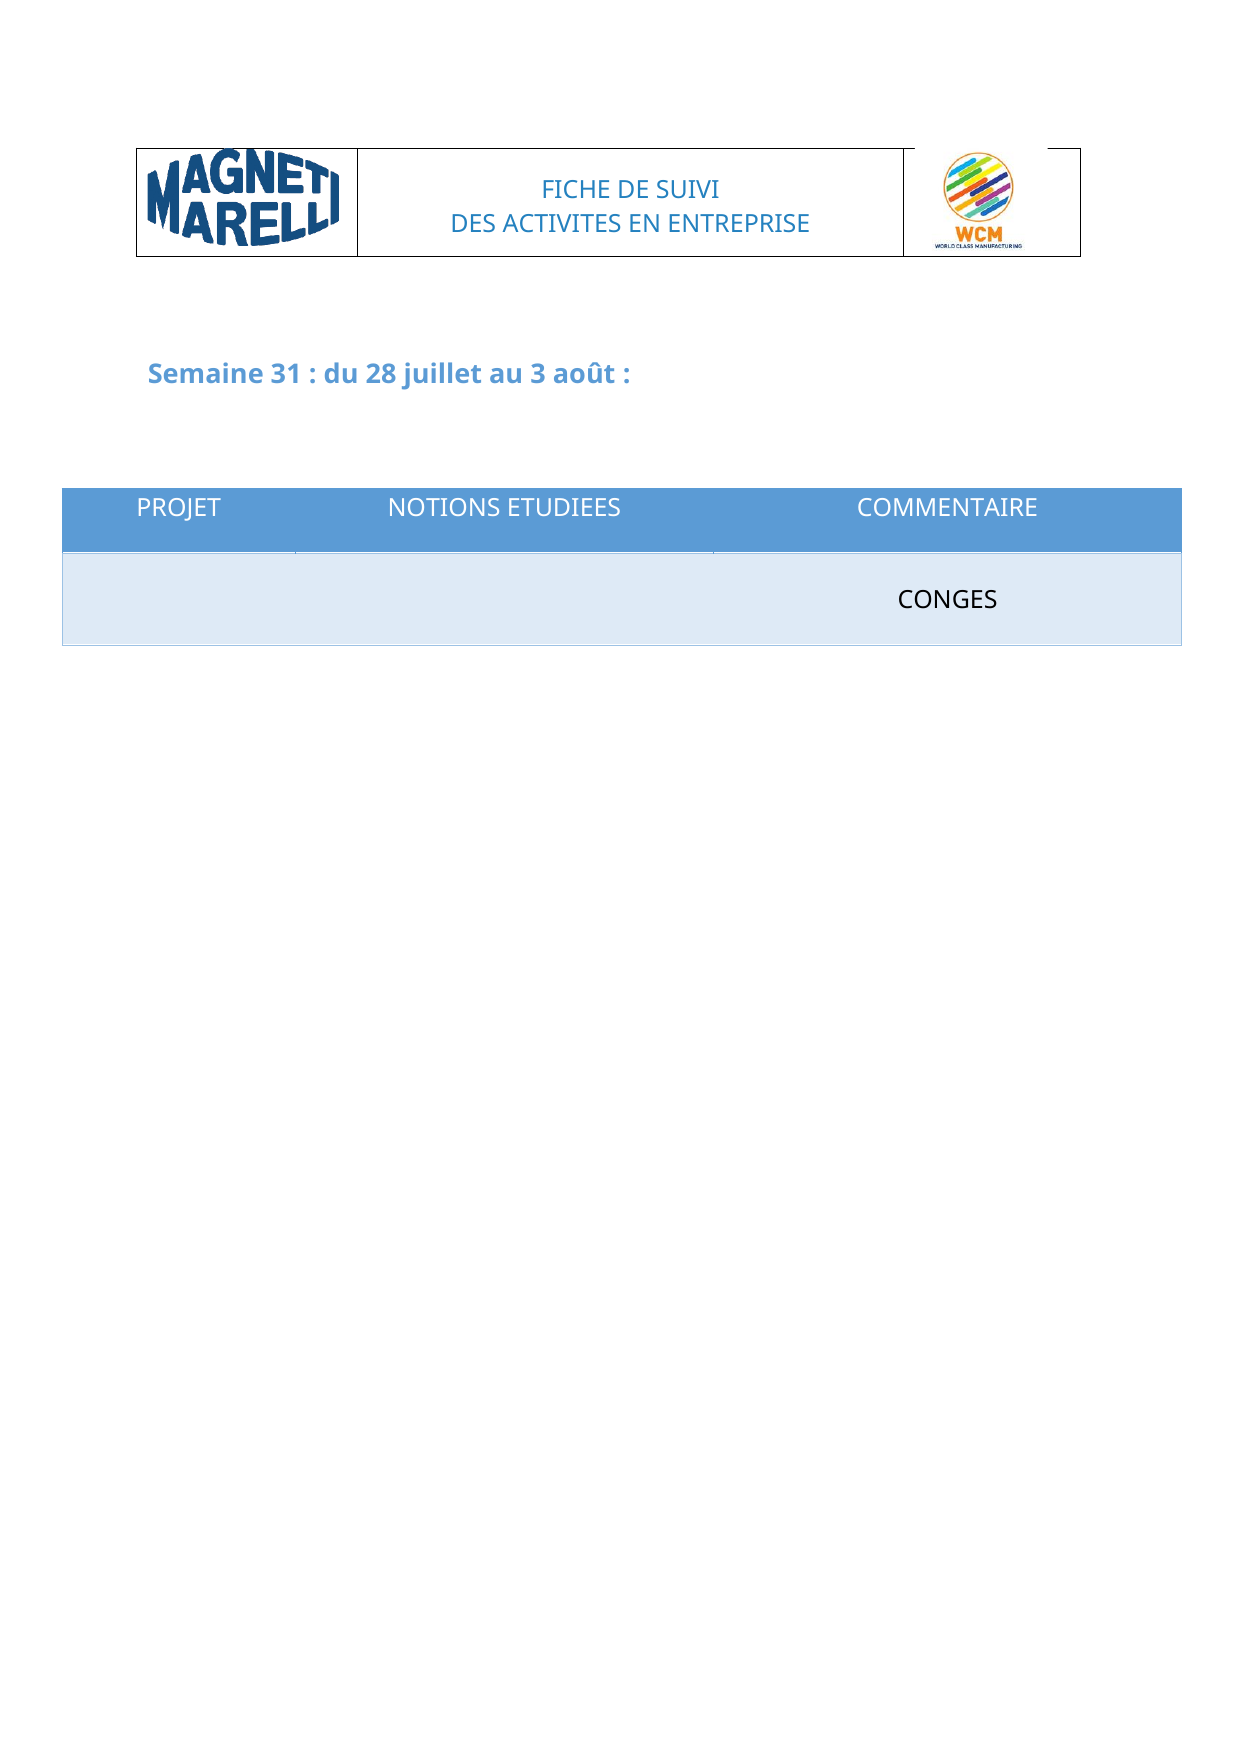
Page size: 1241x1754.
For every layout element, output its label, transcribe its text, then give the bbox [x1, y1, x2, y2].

picture [914, 148, 1048, 256]
table_header [1048, 149, 1080, 256]
table_cell CONGES [713, 554, 1181, 644]
table_cell [63, 554, 295, 644]
table_header FICHE DE SUIVI DES ACTIVITES EN ENTREPRISE [358, 149, 903, 256]
table_header PROJET [63, 489, 295, 552]
table_header COMMENTAIRE [714, 489, 1181, 552]
table_header [137, 149, 357, 256]
table_header [904, 149, 914, 256]
table_cell [295, 554, 713, 644]
table_header NOTIONS ETUDIEES [296, 489, 713, 552]
picture [147, 148, 339, 246]
subtitle Semaine 31 : du 28 juillet au 3 août : [148, 354, 1093, 391]
